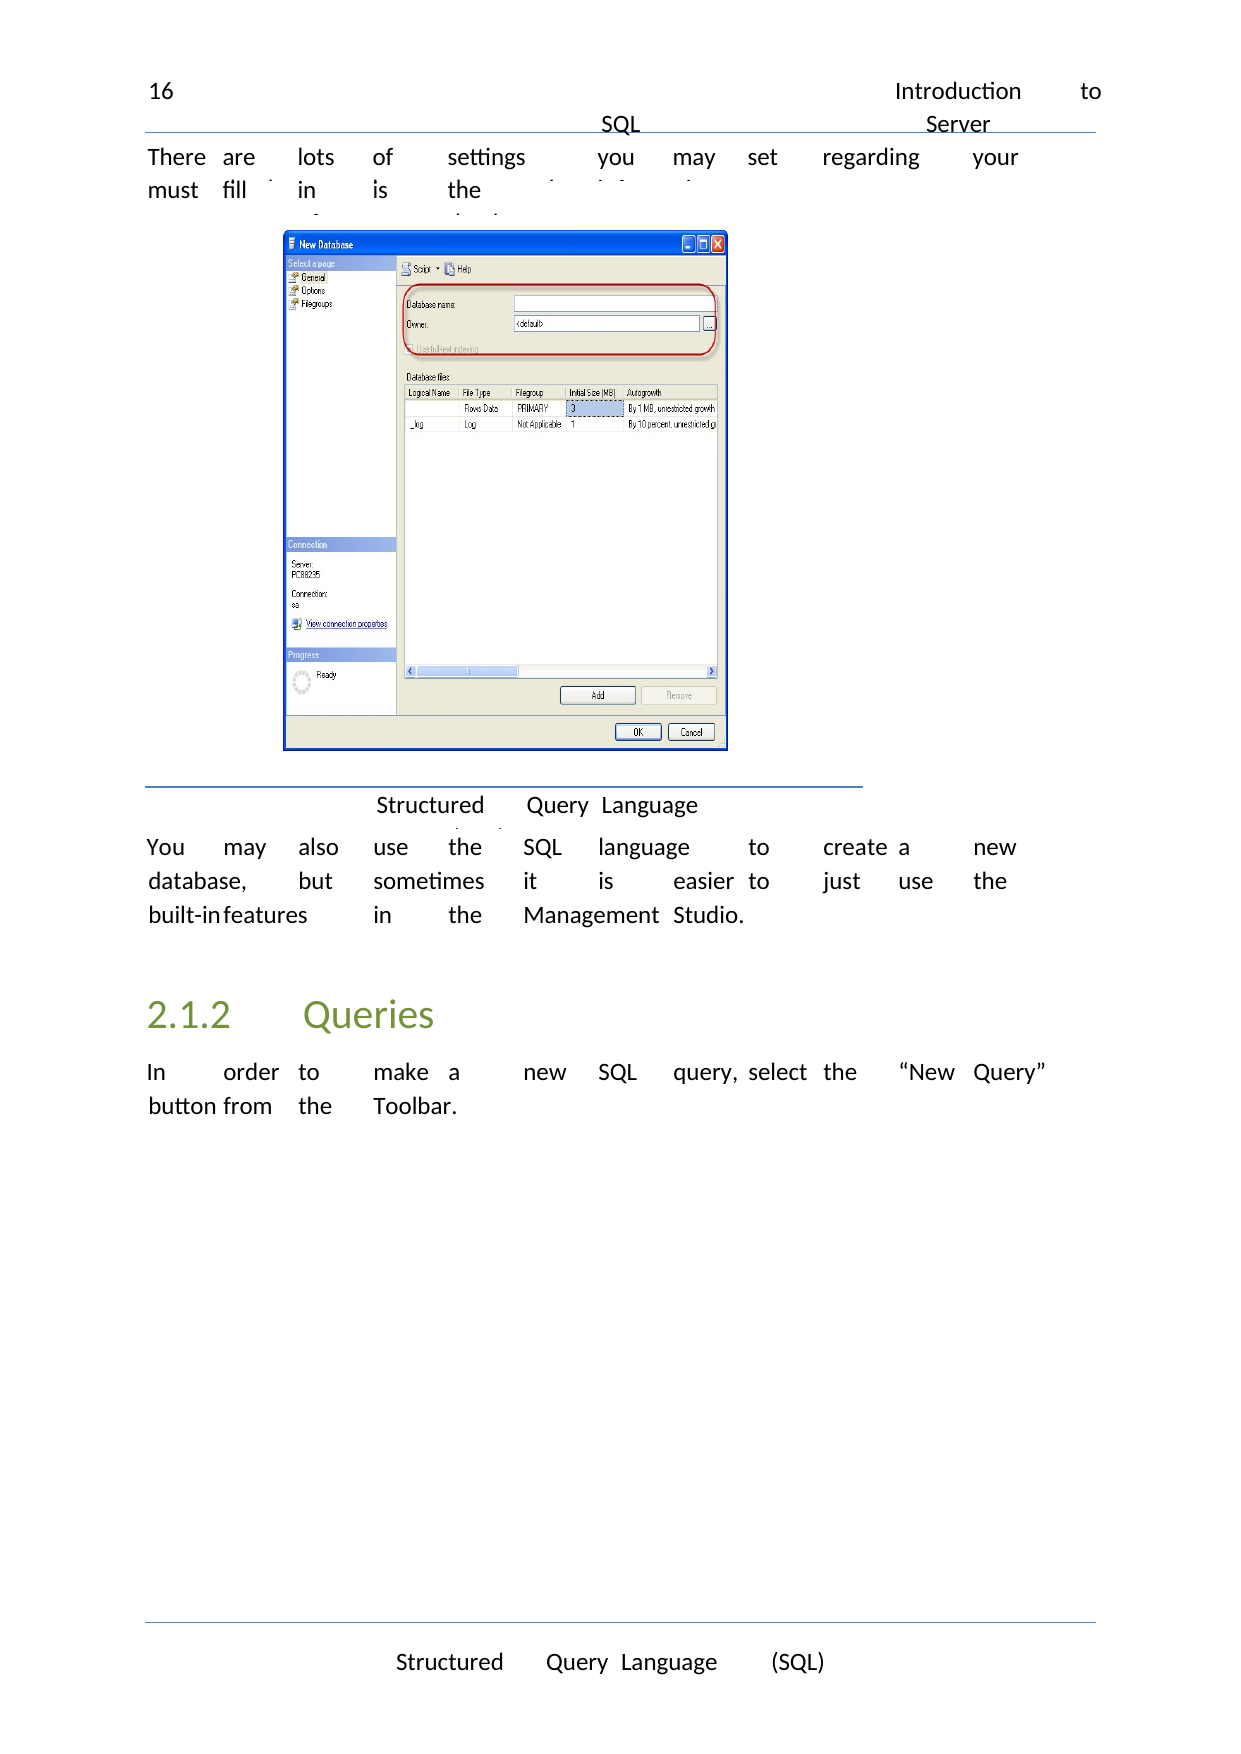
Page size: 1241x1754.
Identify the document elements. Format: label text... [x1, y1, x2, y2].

text In order to make a new SQL query, select the “New Query” button from the Toolbar. [146, 1056, 1101, 1121]
text You may also use the SQL language to create a new database, but sometimes it is easier to just use the built-in features in the Management Studio. [146, 831, 1101, 930]
subtitle 2.1.2 Queries [146, 988, 1102, 1039]
picture [283, 230, 728, 751]
